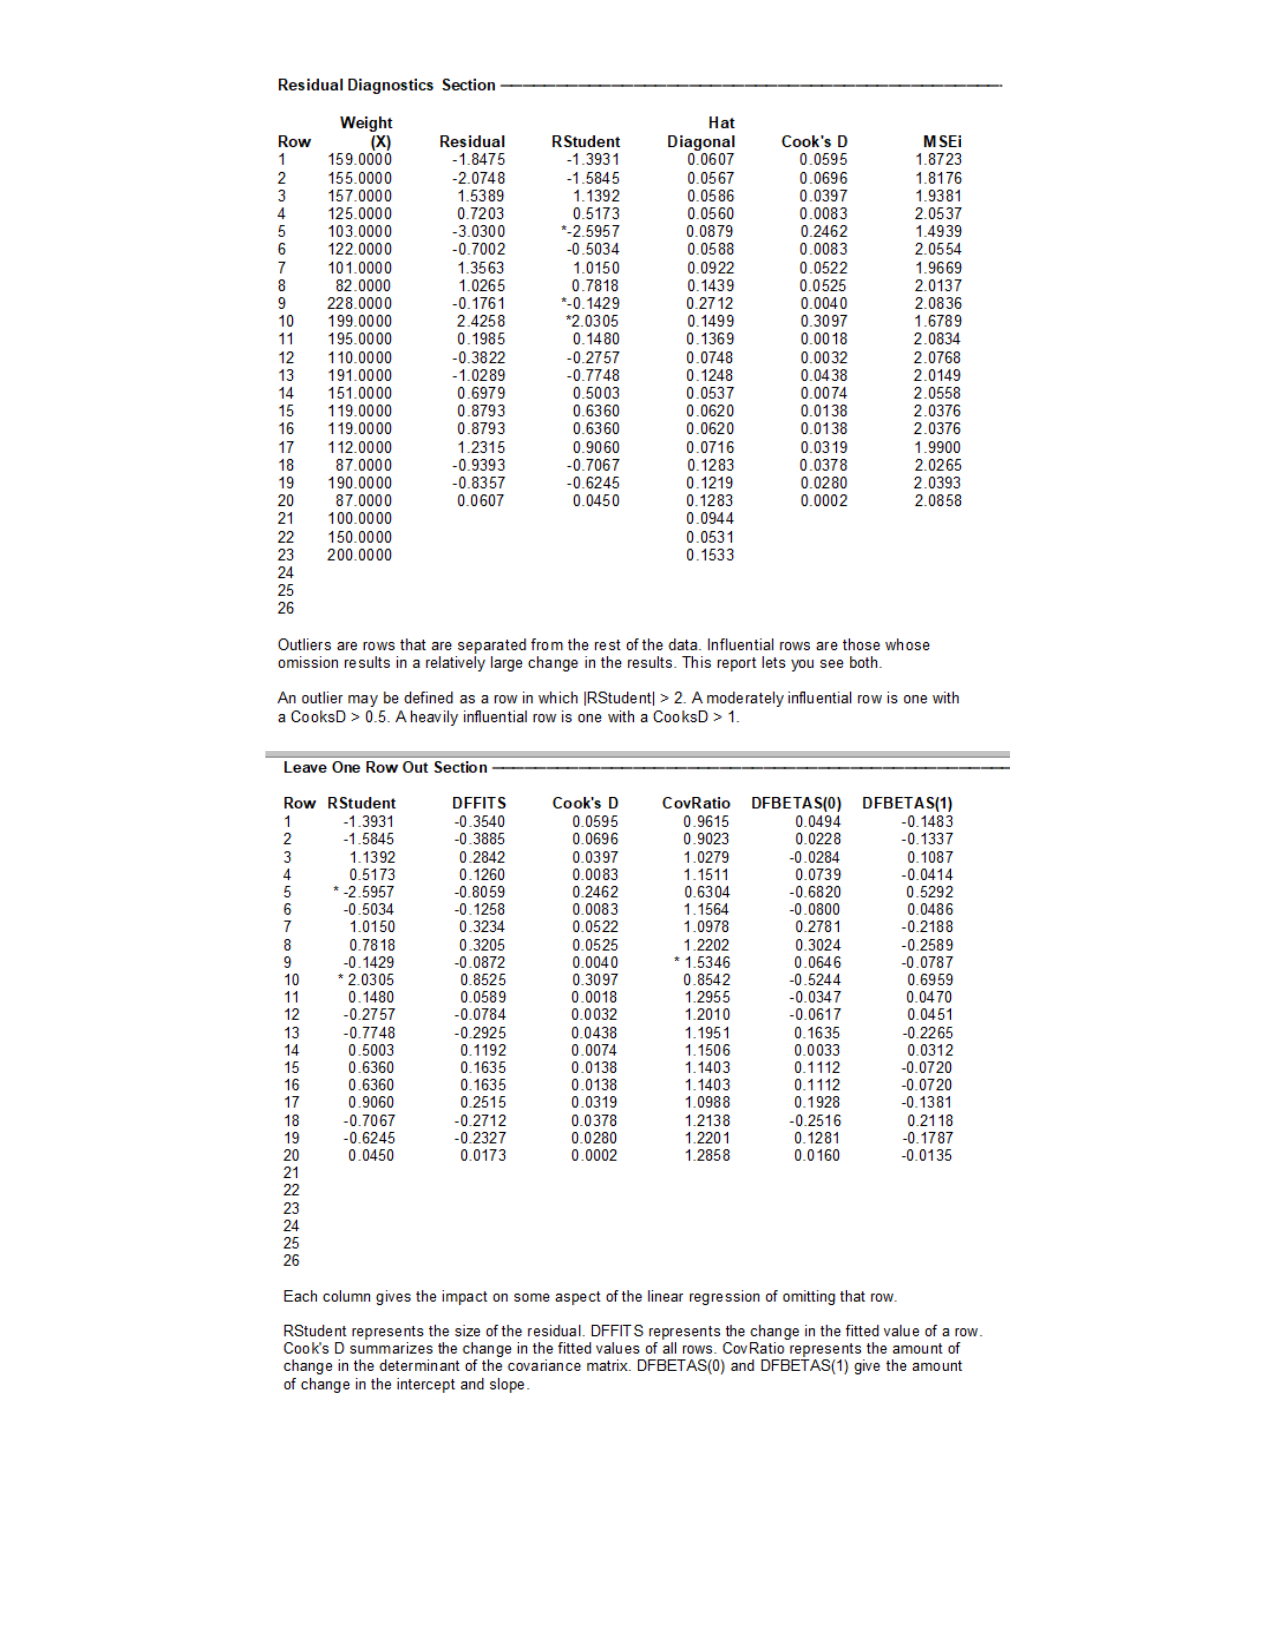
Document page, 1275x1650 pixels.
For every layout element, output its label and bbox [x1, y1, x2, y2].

picture [272, 75, 1003, 733]
picture [265, 751, 1010, 1407]
